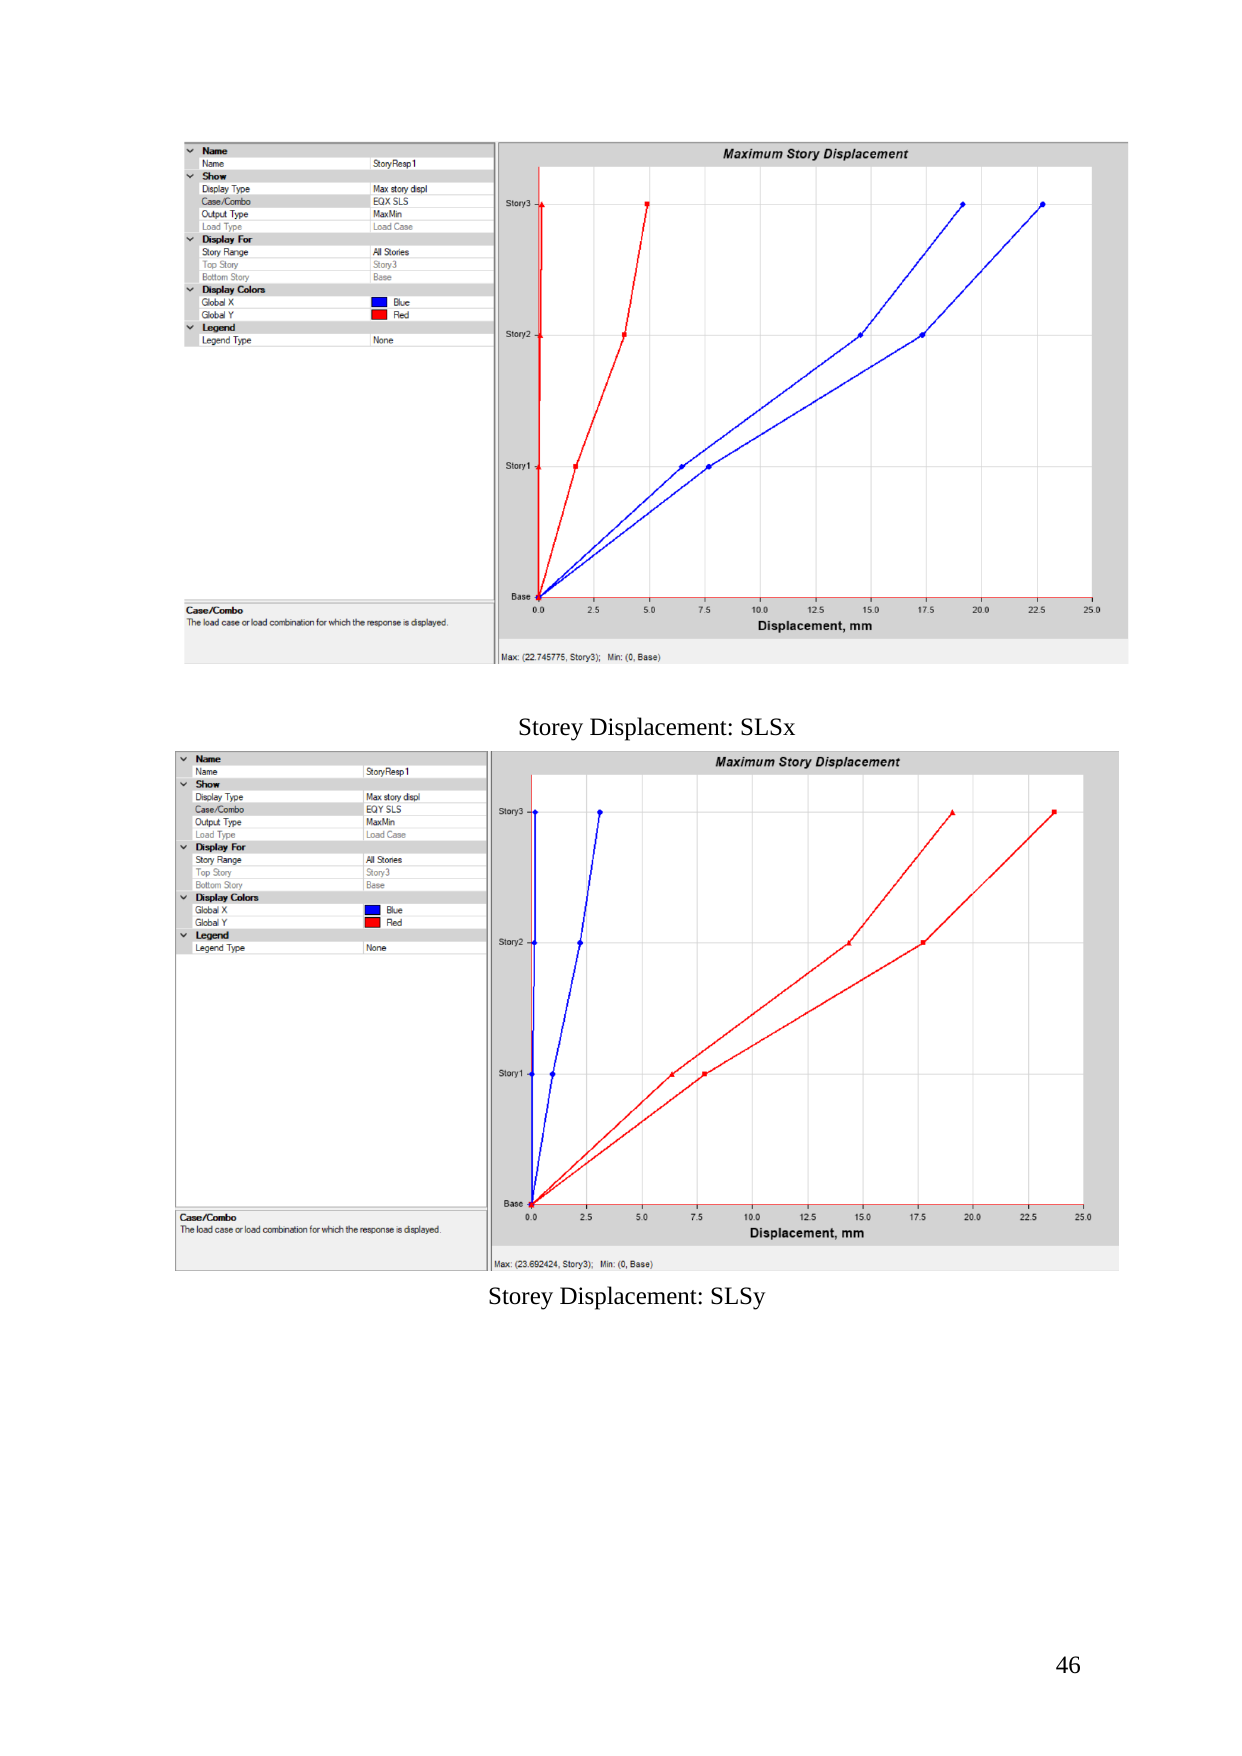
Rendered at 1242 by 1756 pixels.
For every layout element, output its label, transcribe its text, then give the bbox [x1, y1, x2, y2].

text Storey Displacement: SLSx [244, 712, 1069, 741]
picture [175, 751, 1119, 1271]
picture [184, 141, 1129, 664]
text Storey Displacement: SLSy [184, 1281, 1069, 1309]
